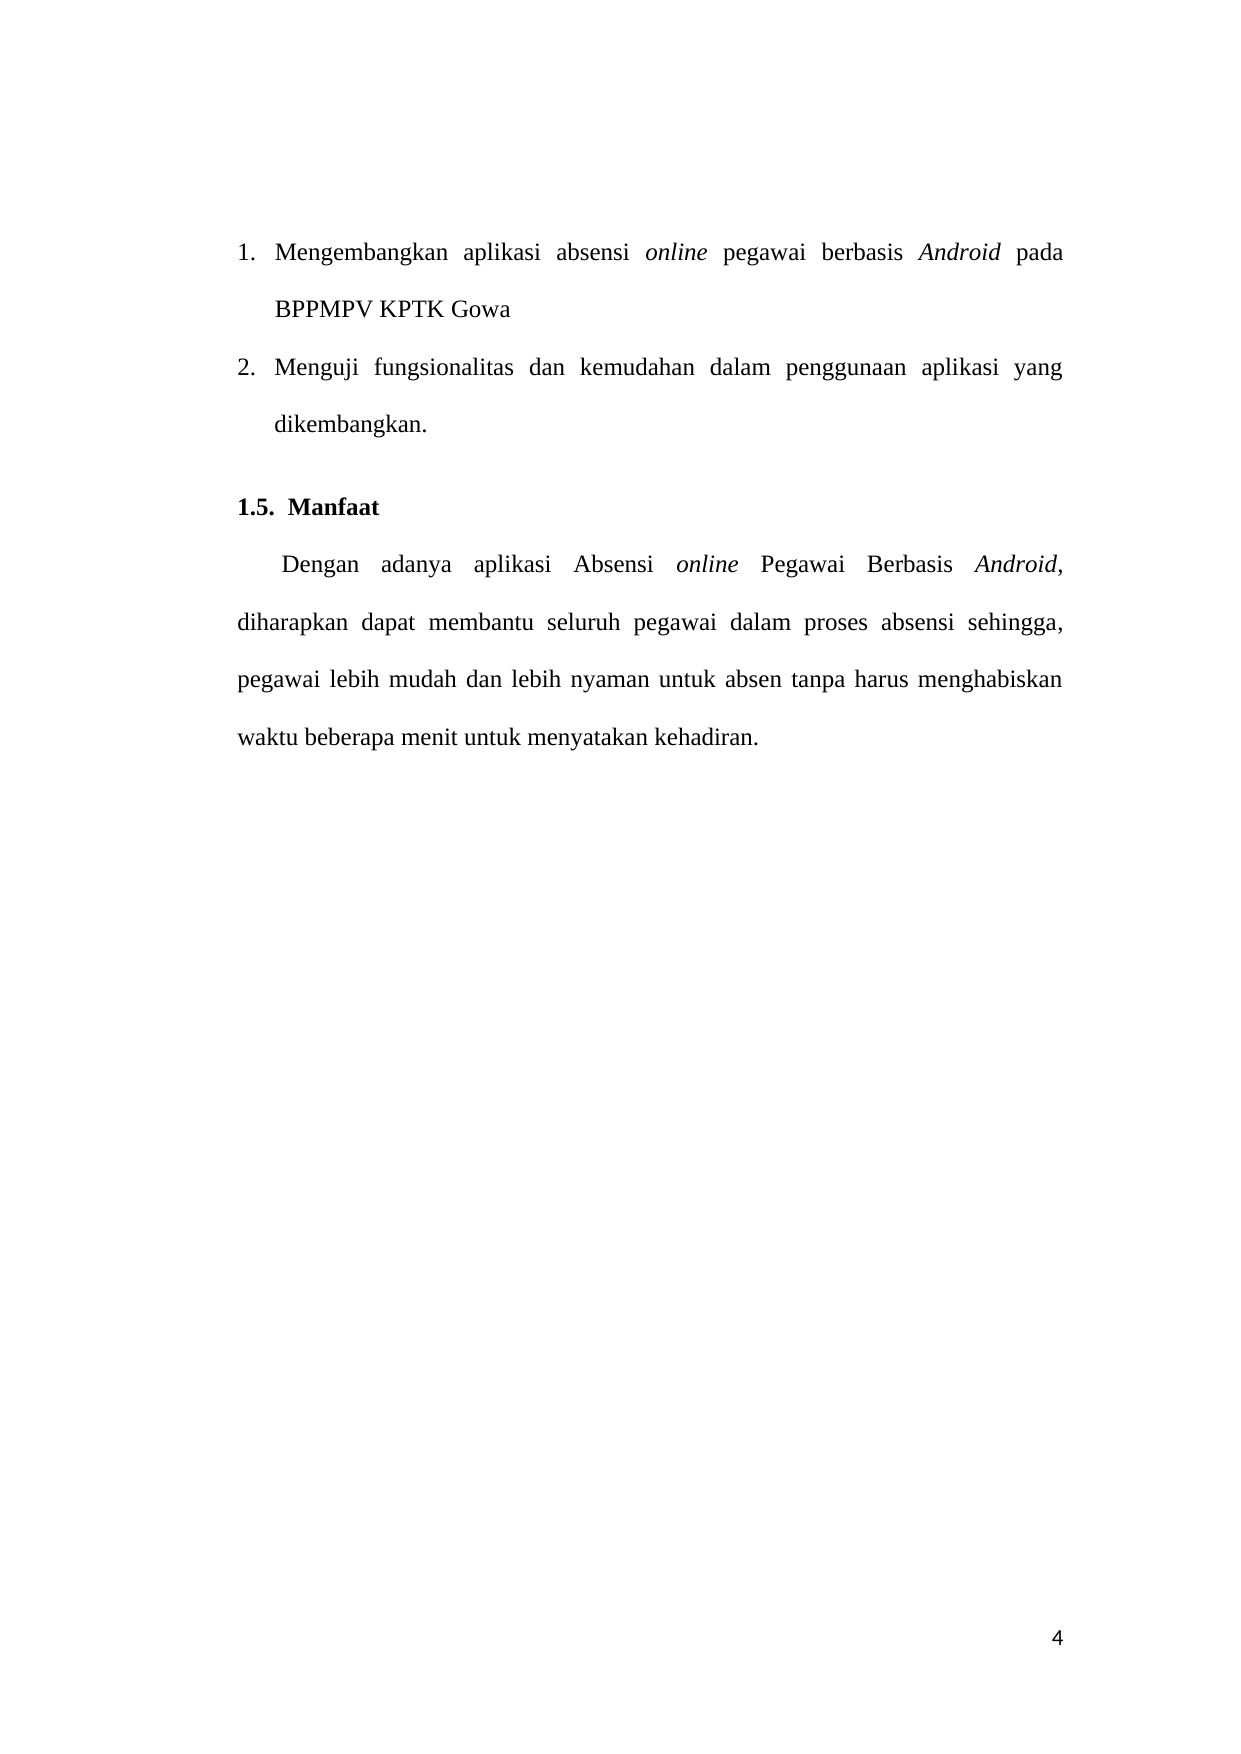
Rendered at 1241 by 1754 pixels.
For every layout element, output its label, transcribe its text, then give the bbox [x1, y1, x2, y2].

list Mengembangkan aplikasi absensi online pegawai berbasis Android pada BPPMPV KPTK Gowa [237, 237, 1063, 323]
text Dengan adanya aplikasi Absensi online Pegawai Berbasis Android, diharapkan dapat membantu seluruh pegawai dalam proses absensi sehingga, pegawai lebih mudah dan lebih nyaman untuk absen tanpa harus menghabiskan waktu beberapa menit untuk menyatakan kehadiran. [237, 549, 1063, 751]
list Menguji fungsionalitas dan kemudahan dalam penggunaan aplikasi yang dikembangkan. [237, 352, 1063, 438]
list Manfaat [237, 492, 1063, 521]
